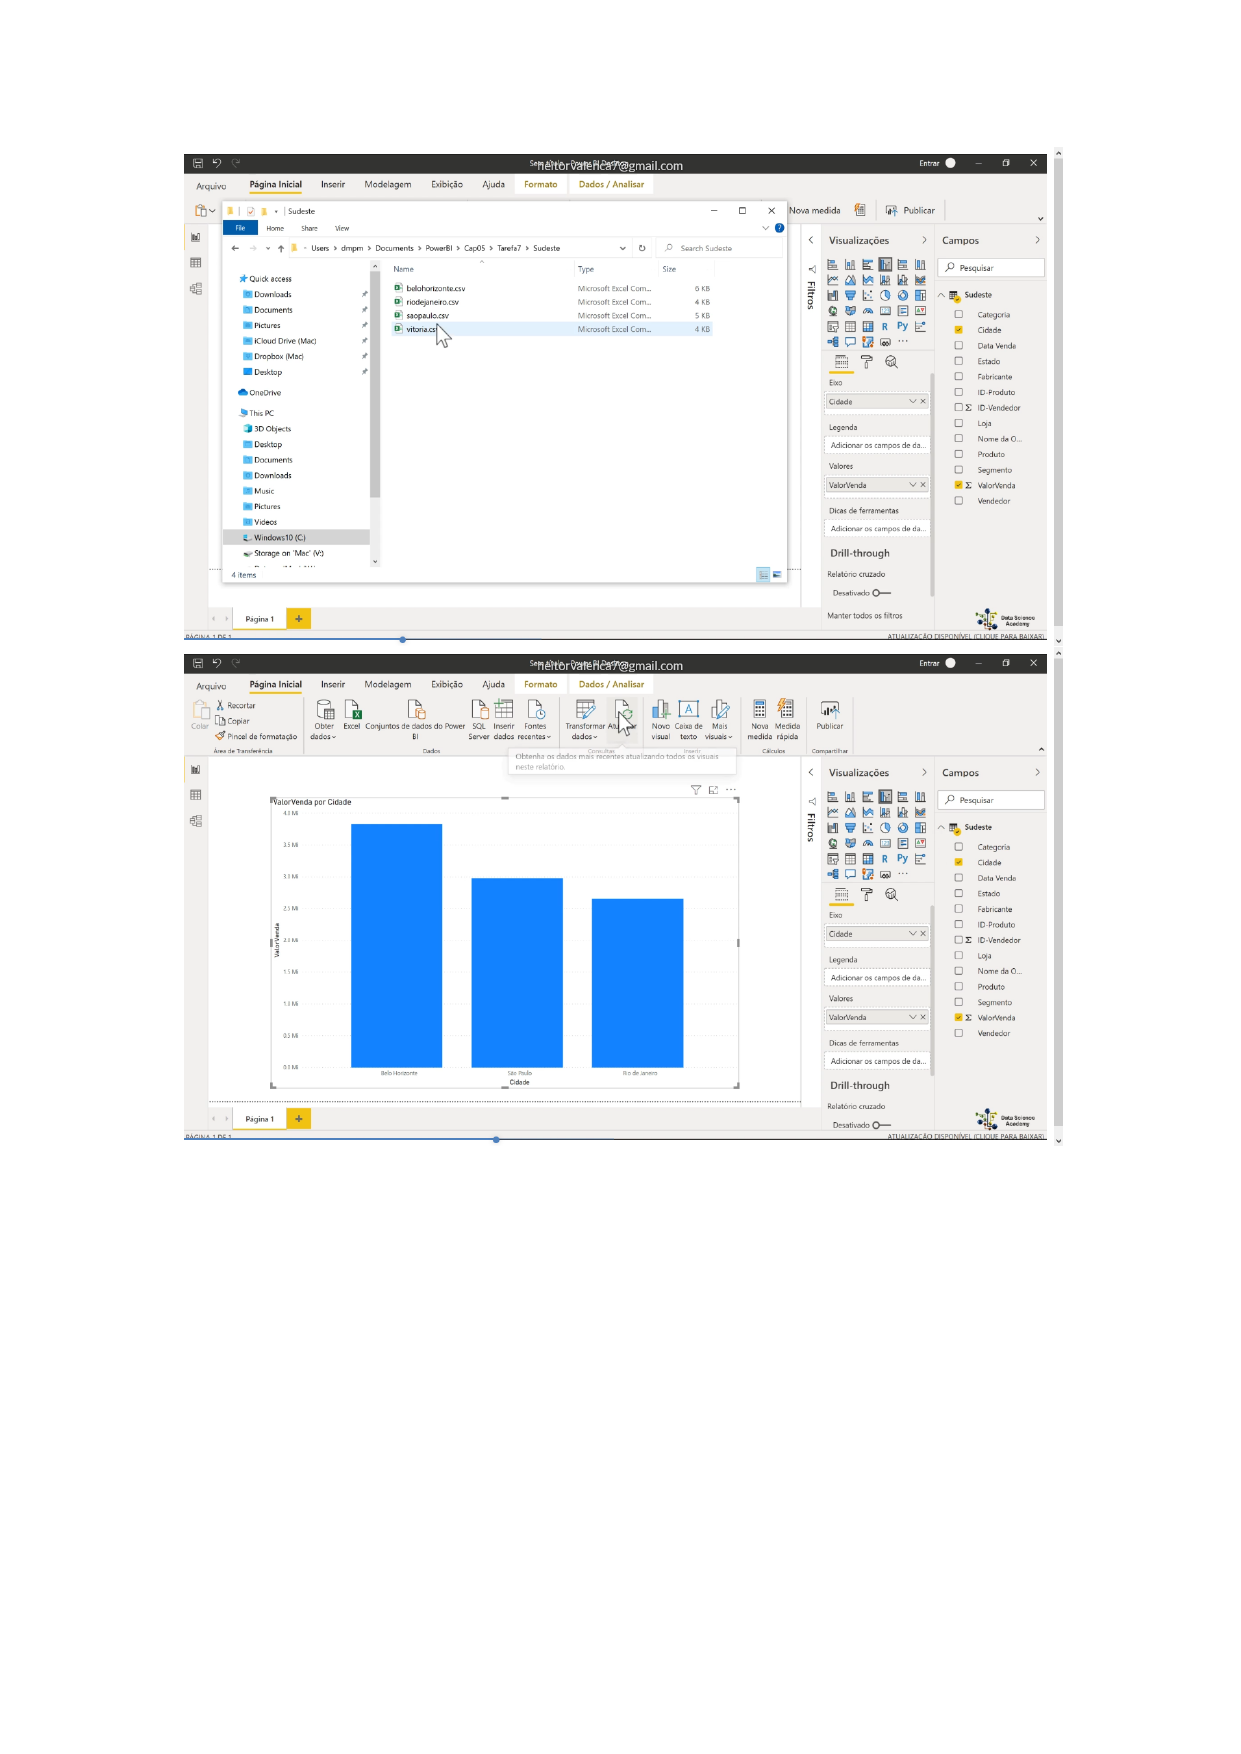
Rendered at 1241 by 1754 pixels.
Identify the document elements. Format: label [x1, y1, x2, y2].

picture [177, 147, 1063, 646]
picture [177, 647, 1063, 1146]
